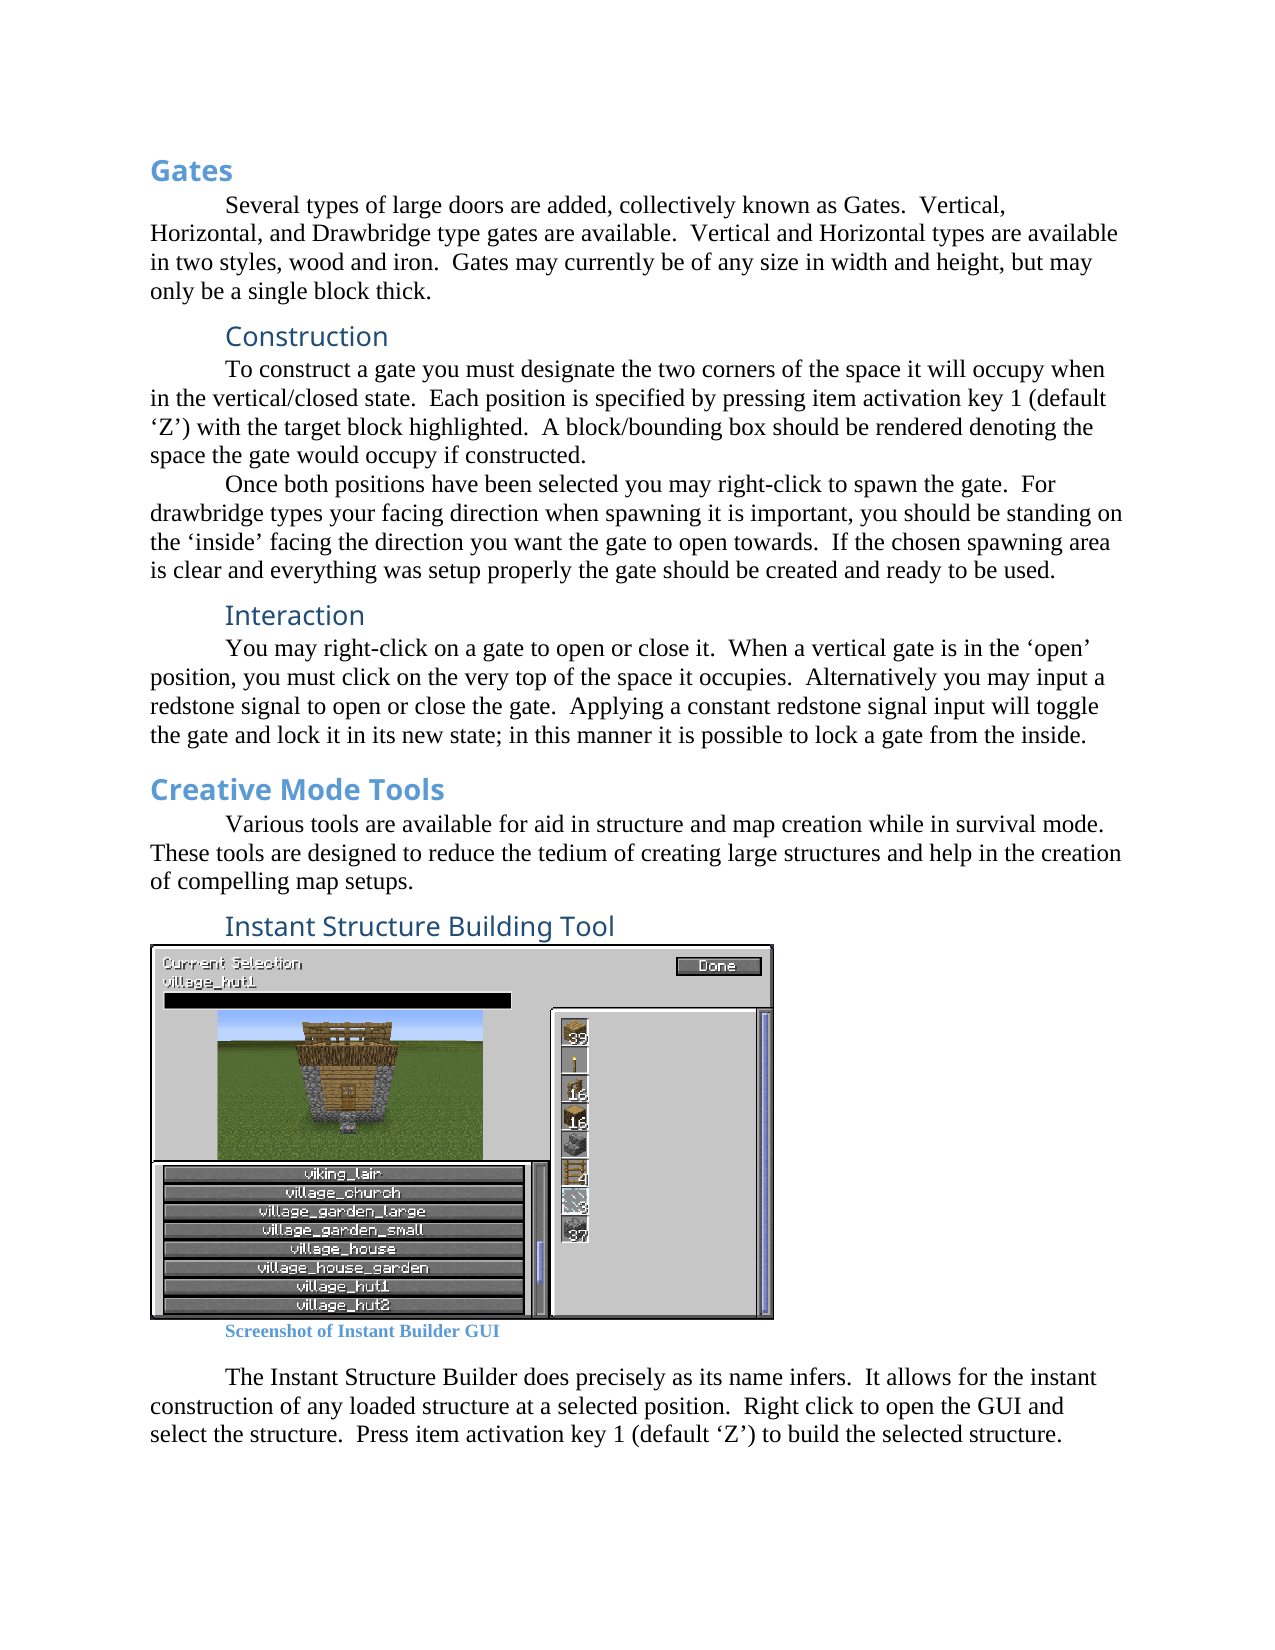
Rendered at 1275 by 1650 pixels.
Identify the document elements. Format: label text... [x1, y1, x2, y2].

subtitle Creative Mode Tools [150, 769, 1125, 809]
text Various tools are available for aid in structure and map creation while in survival mode. These tools are designed to reduce the tedium of creating large structures and help in the creation of compelling map setups. [150, 809, 1125, 895]
text Several types of large doors are added, collectively known as Gates. Vertical, Horizontal, and Drawbridge type gates are available. Vertical and Horizontal types are available in two styles, wood and iron. Gates may currently be of any size in width and height, but may only be a single block thick. [150, 190, 1125, 305]
subtitle Interaction [150, 597, 1125, 633]
subtitle Gates [150, 150, 1125, 190]
text Screenshot of Instant Builder GUI [150, 1319, 1125, 1341]
subtitle Instant Structure Building Tool [150, 908, 1125, 944]
text Once both positions have been selected you may right-click to spawn the gate. For drawbridge types your facing direction when spawning it is important, you should be standing on the ‘inside’ facing the direction you want the gate to open towards. If the chosen spawning area is clear and everything was setup properly the gate should be created and ready to be used. [150, 469, 1125, 584]
text To construct a gate you must designate the two corners of the space it will occupy when in the vertical/closed state. Each position is specified by pressing item activation key 1 (default ‘Z’) with the target block highlighted. A block/bounding box should be rendered denoting the space the gate would occupy if constructed. [150, 354, 1125, 469]
subtitle Construction [150, 317, 1125, 354]
text The Instant Structure Builder does precisely as its name infers. It allows for the instant construction of any loaded structure at a selected position. Right click to open the GUI and select the structure. Press item activation key 1 (default ‘Z’) to build the selected structure. [150, 1362, 1125, 1448]
text You may right-click on a gate to open or close it. When a vertical gate is in the ‘open’ position, you must click on the very top of the space it occupies. Alternatively you may input a redstone signal to open or close the gate. Applying a constant redstone signal input will toggle the gate and lock it in its new state; in this manner it is possible to lock a gate from the inside. [150, 633, 1125, 748]
picture [150, 944, 774, 1320]
